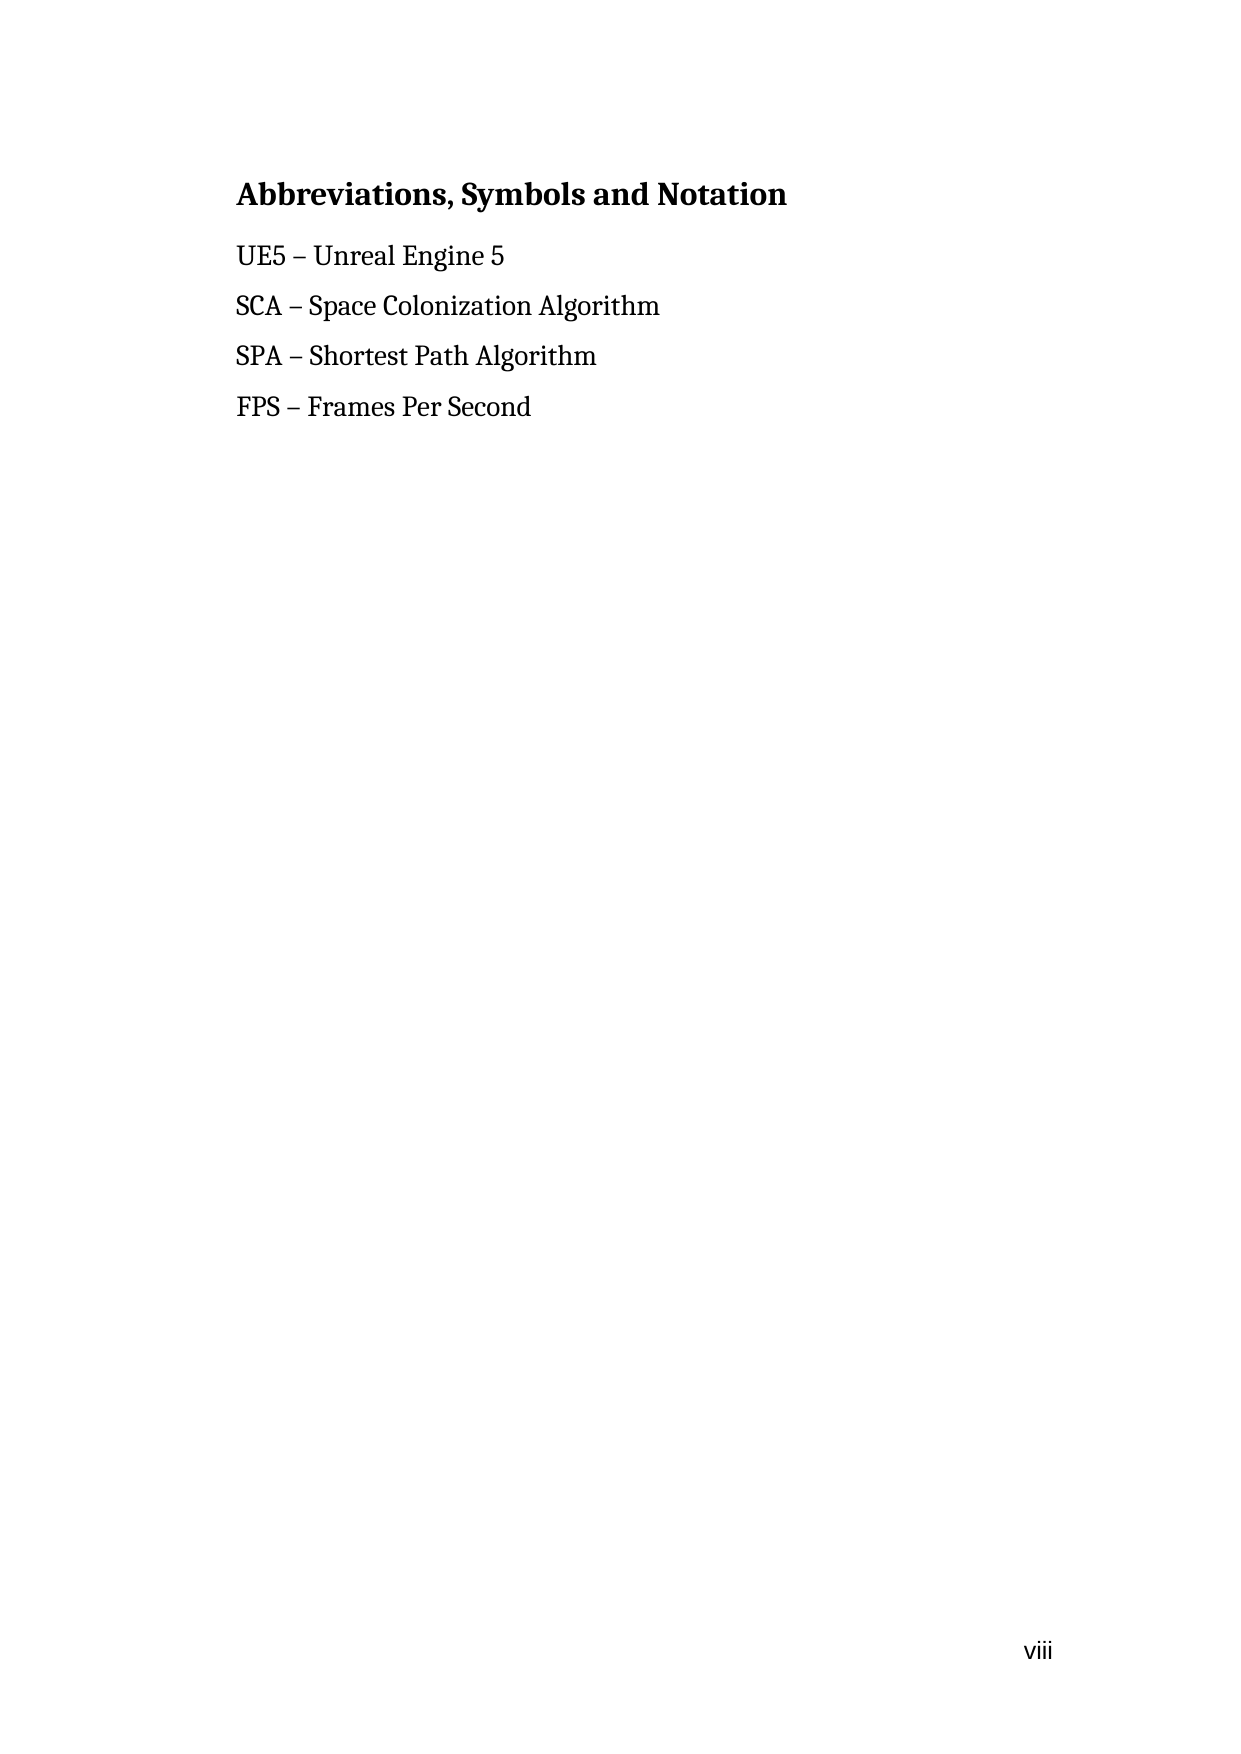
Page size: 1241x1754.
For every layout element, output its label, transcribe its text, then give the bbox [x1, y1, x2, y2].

text SCA – Space Colonization Algorithm [236, 289, 1053, 323]
text UE5 – Unreal Engine 5 [236, 239, 1053, 272]
text FPS – Frames Per Second [236, 390, 1053, 423]
text SPA – Shortest Path Algorithm [236, 339, 1053, 373]
subtitle Abbreviations, Symbols and Notation [236, 175, 1053, 213]
